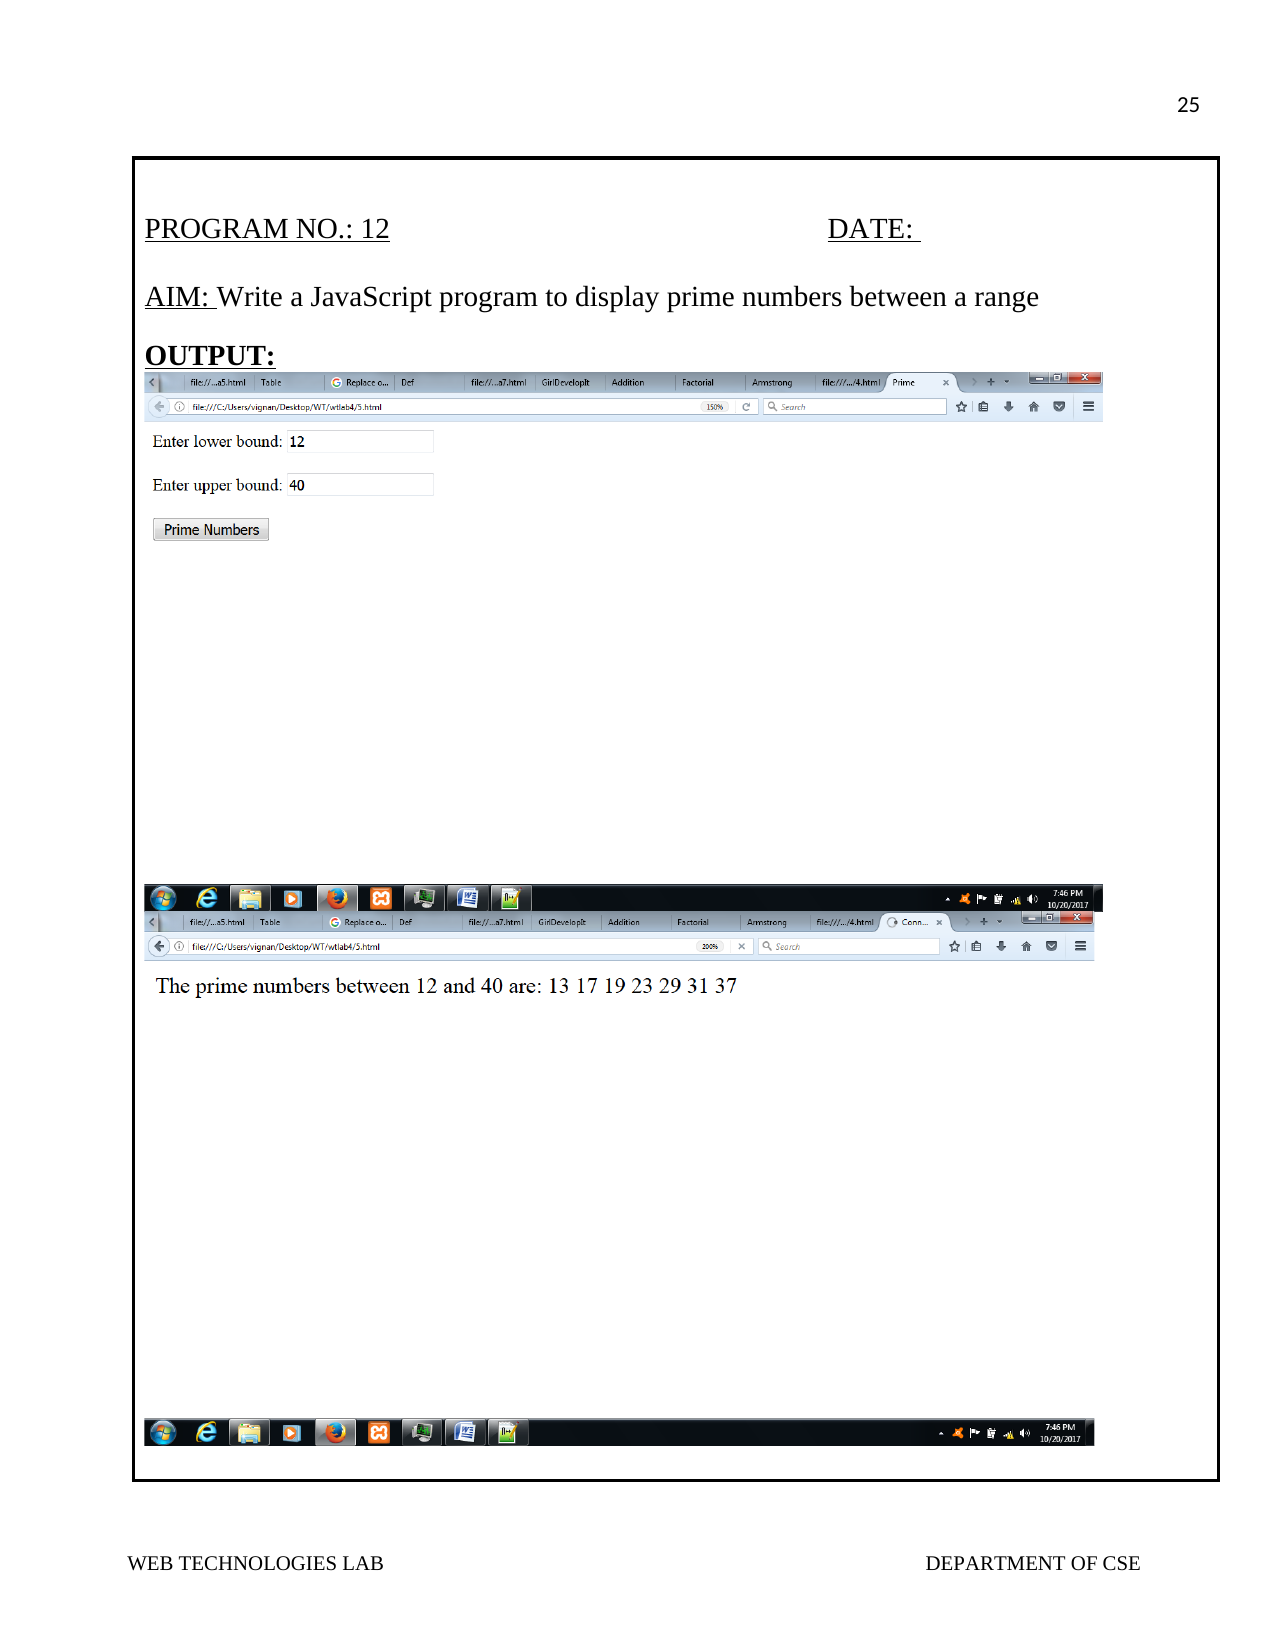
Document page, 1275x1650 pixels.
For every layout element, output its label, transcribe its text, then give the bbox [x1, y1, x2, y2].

picture [144, 372, 1103, 1446]
table_header PROGRAM NO.: 12 DATE: AIM: Write a JavaScript program to display prime numbers between a range OUTPUT: [135, 160, 1217, 1478]
